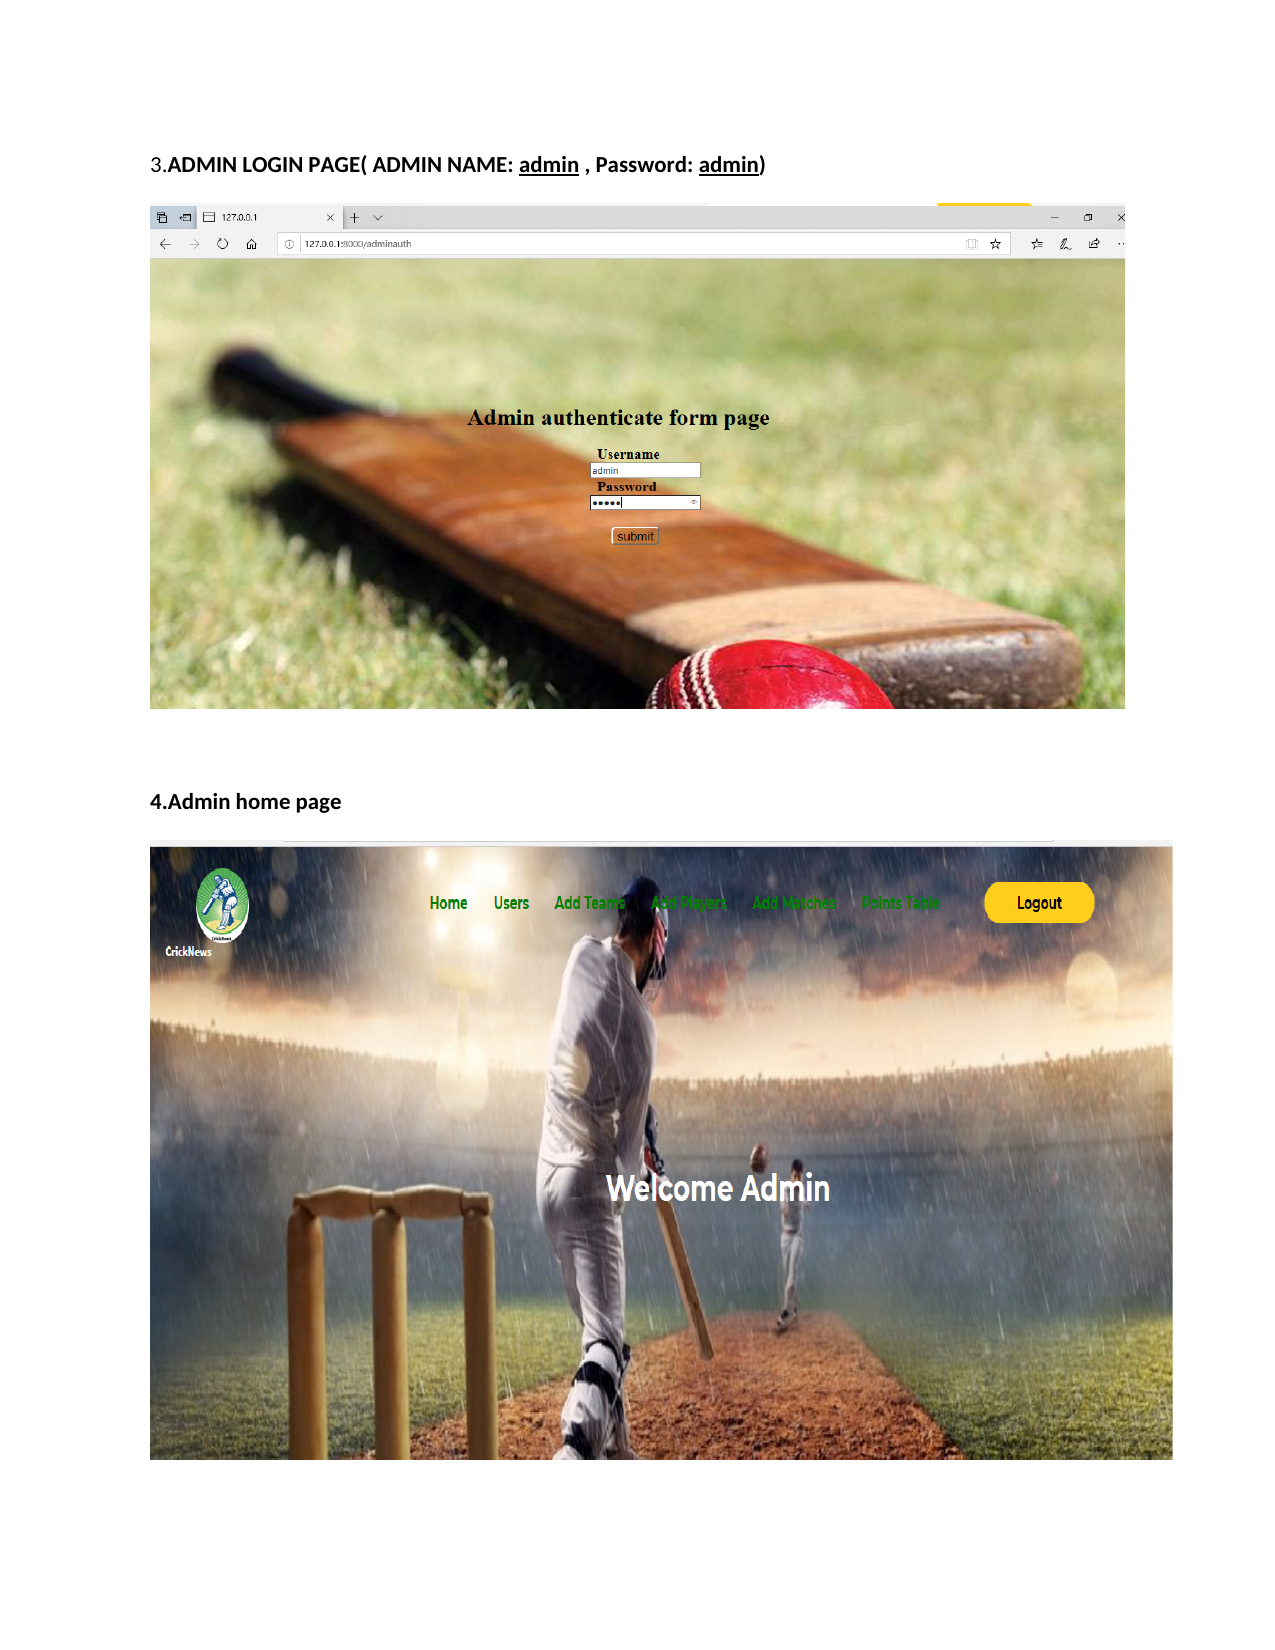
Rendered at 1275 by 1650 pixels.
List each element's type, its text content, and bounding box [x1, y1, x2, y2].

text 3.ADMIN LOGIN PAGE( ADMIN NAME: admin , Password: admin) [150, 150, 1125, 178]
picture [150, 840, 1173, 1460]
picture [150, 203, 1125, 709]
text 4.Admin home page [150, 787, 1125, 815]
